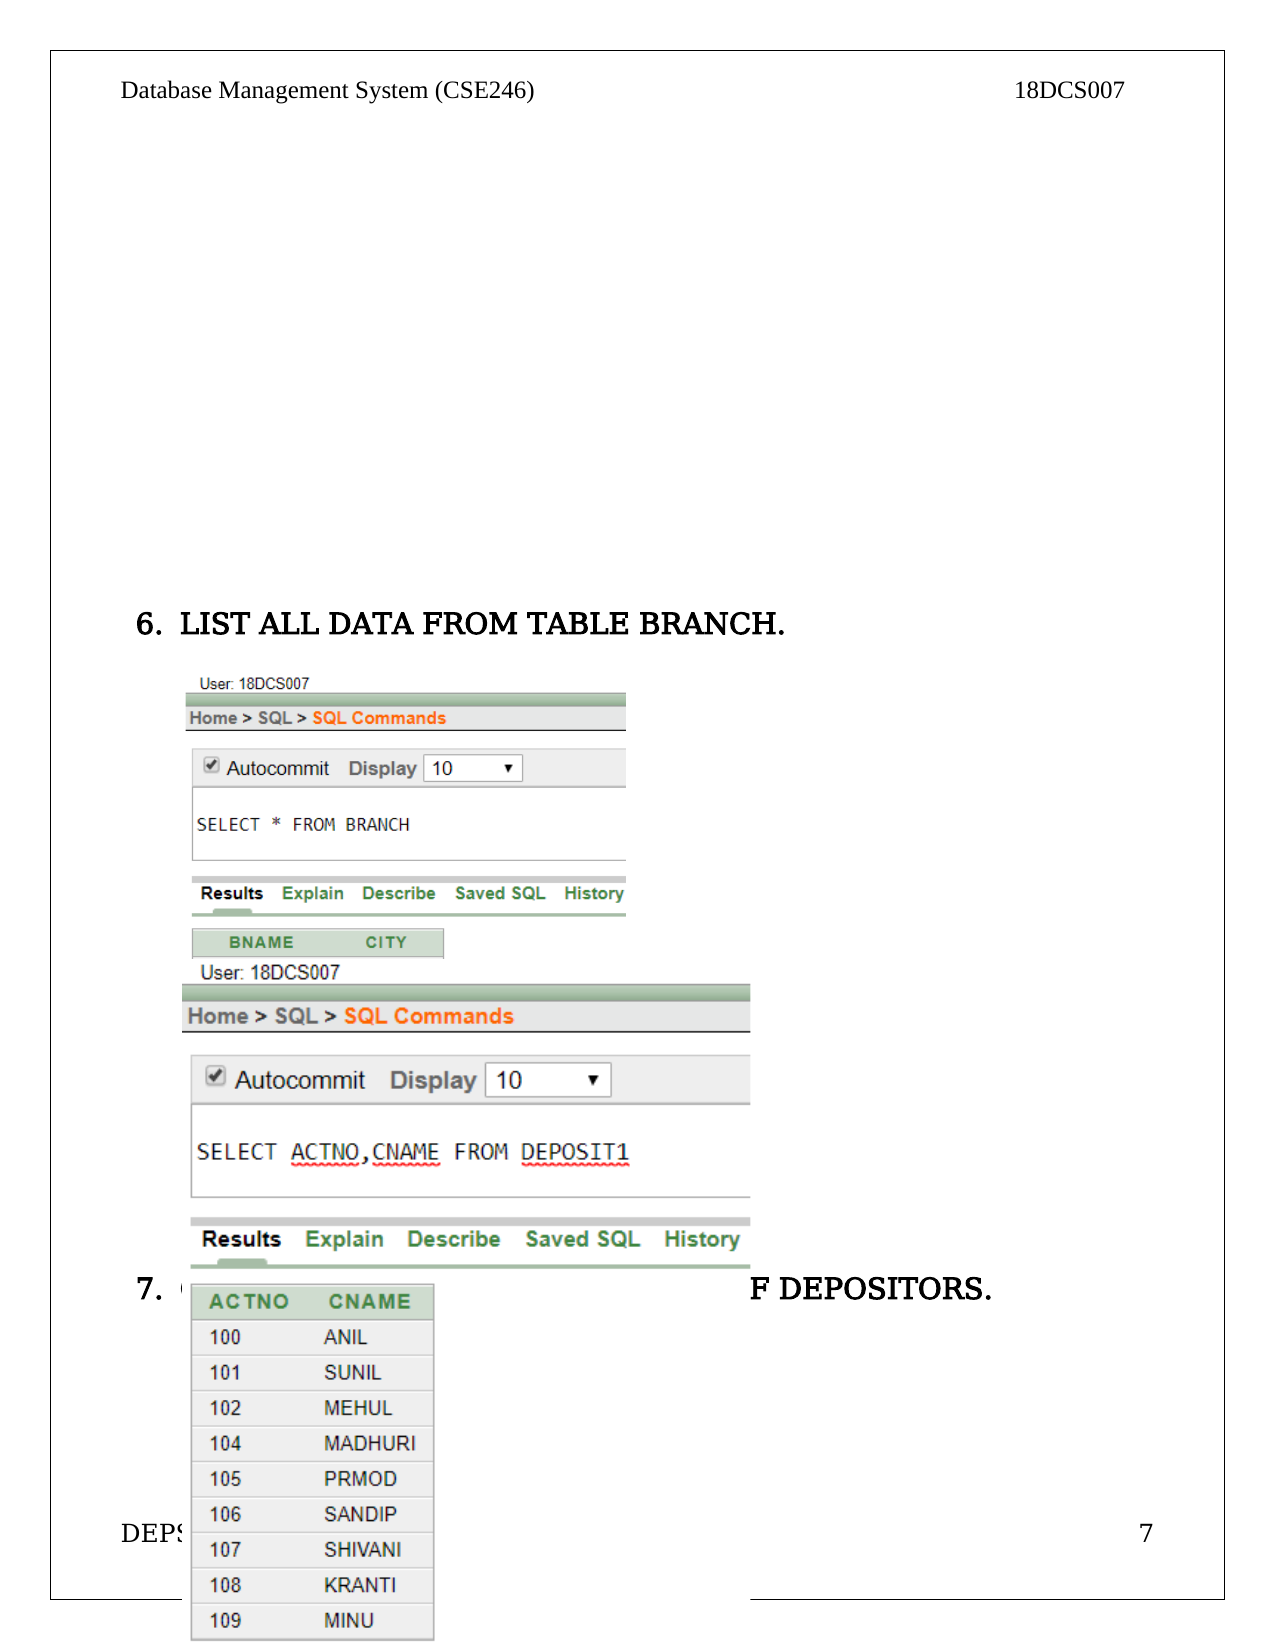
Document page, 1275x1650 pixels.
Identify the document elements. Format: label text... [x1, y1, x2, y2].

list LIST ALL DATA FROM TABLE BRANCH. [135, 605, 1167, 640]
list GIVE ACCOUNT NO AND AMOUNT OF DEPOSITORS. [751, 1270, 1167, 1305]
picture [182, 673, 751, 1646]
